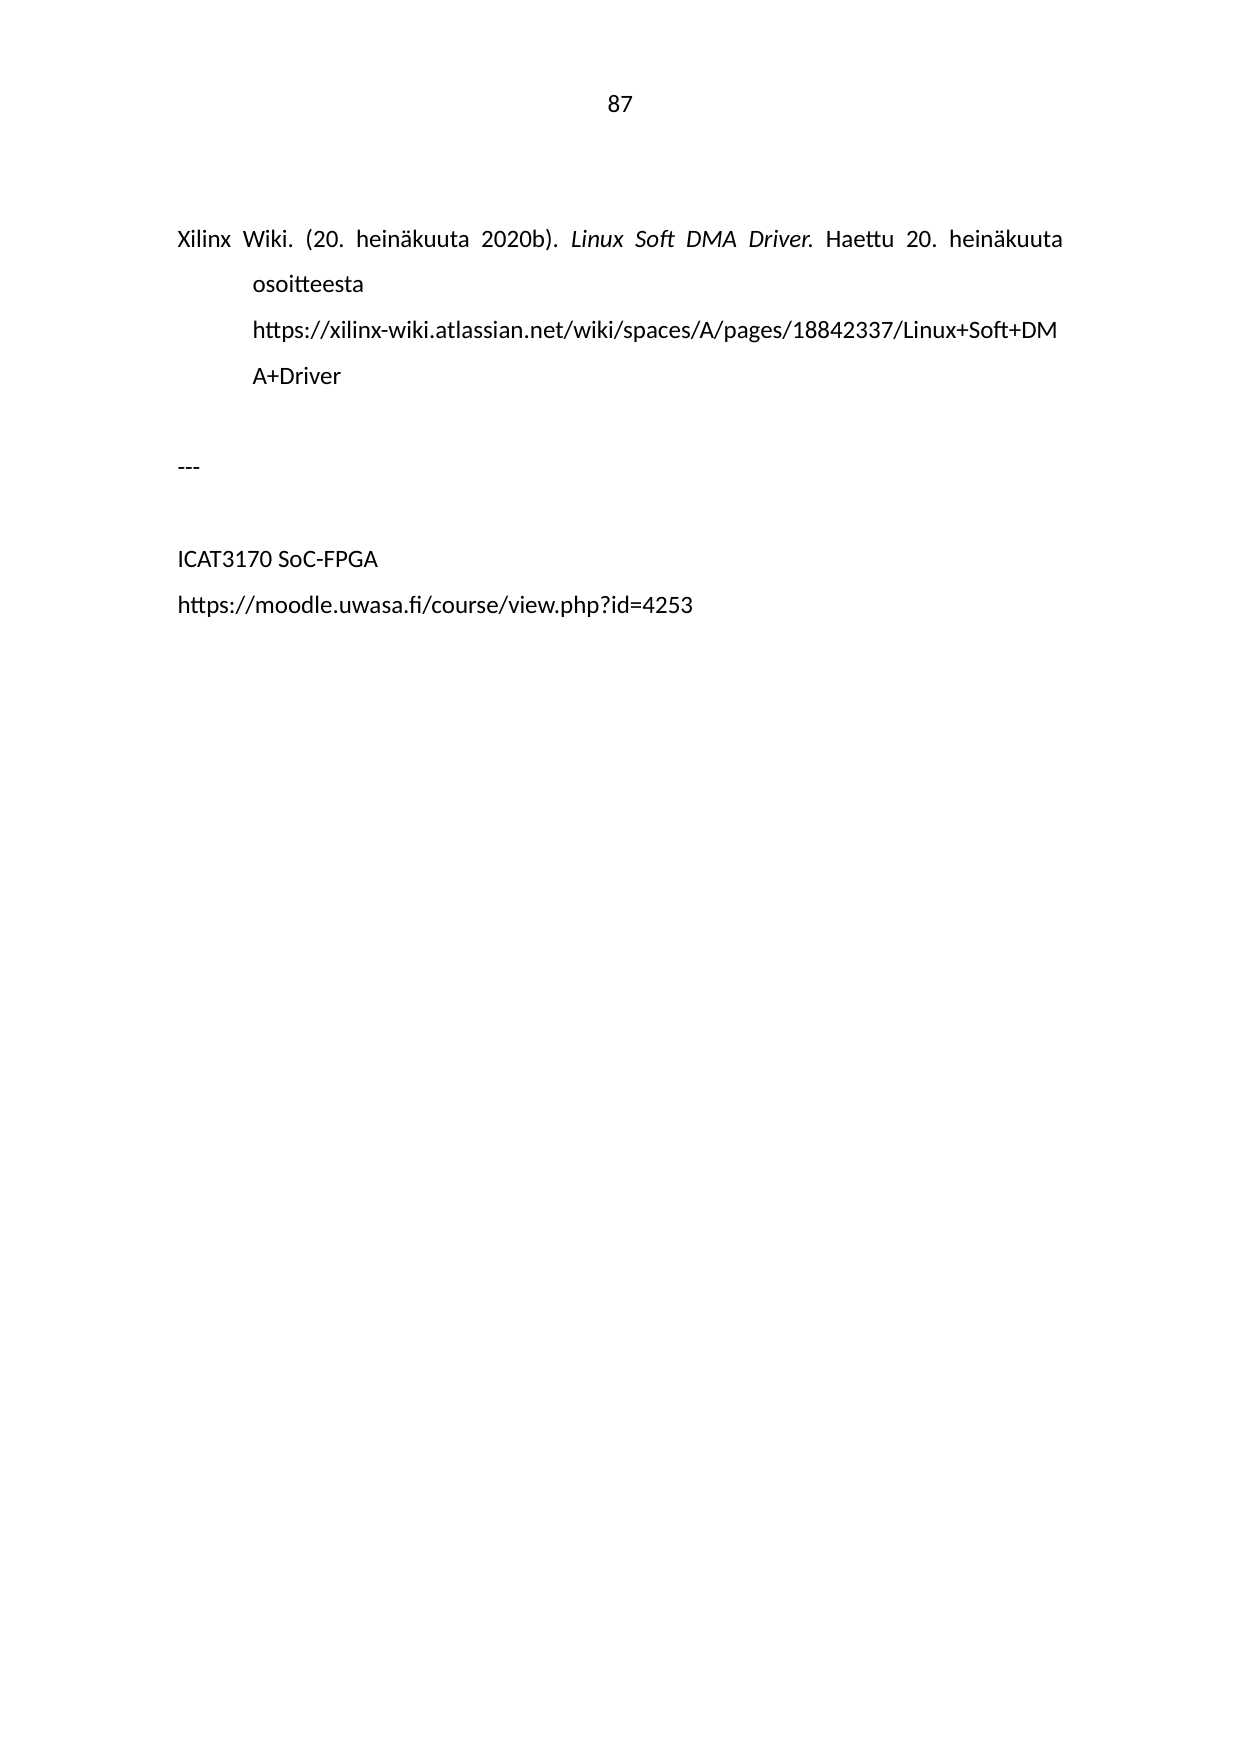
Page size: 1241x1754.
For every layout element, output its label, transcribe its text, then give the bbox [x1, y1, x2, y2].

text ICAT3170 SoC-FPGA [177, 543, 1063, 573]
text --- [177, 452, 1063, 482]
text Xilinx Wiki. (20. heinäkuuta 2020b). Linux Soft DMA Driver. Haettu 20. heinäkuuta osoitteesta https://xilinx-wiki.atlassian.net/wiki/spaces/A/pages/18842337/Linux+Soft+DMA+Driver [177, 223, 1063, 391]
text https://moodle.uwasa.fi/course/view.php?id=4253 [177, 589, 1063, 619]
